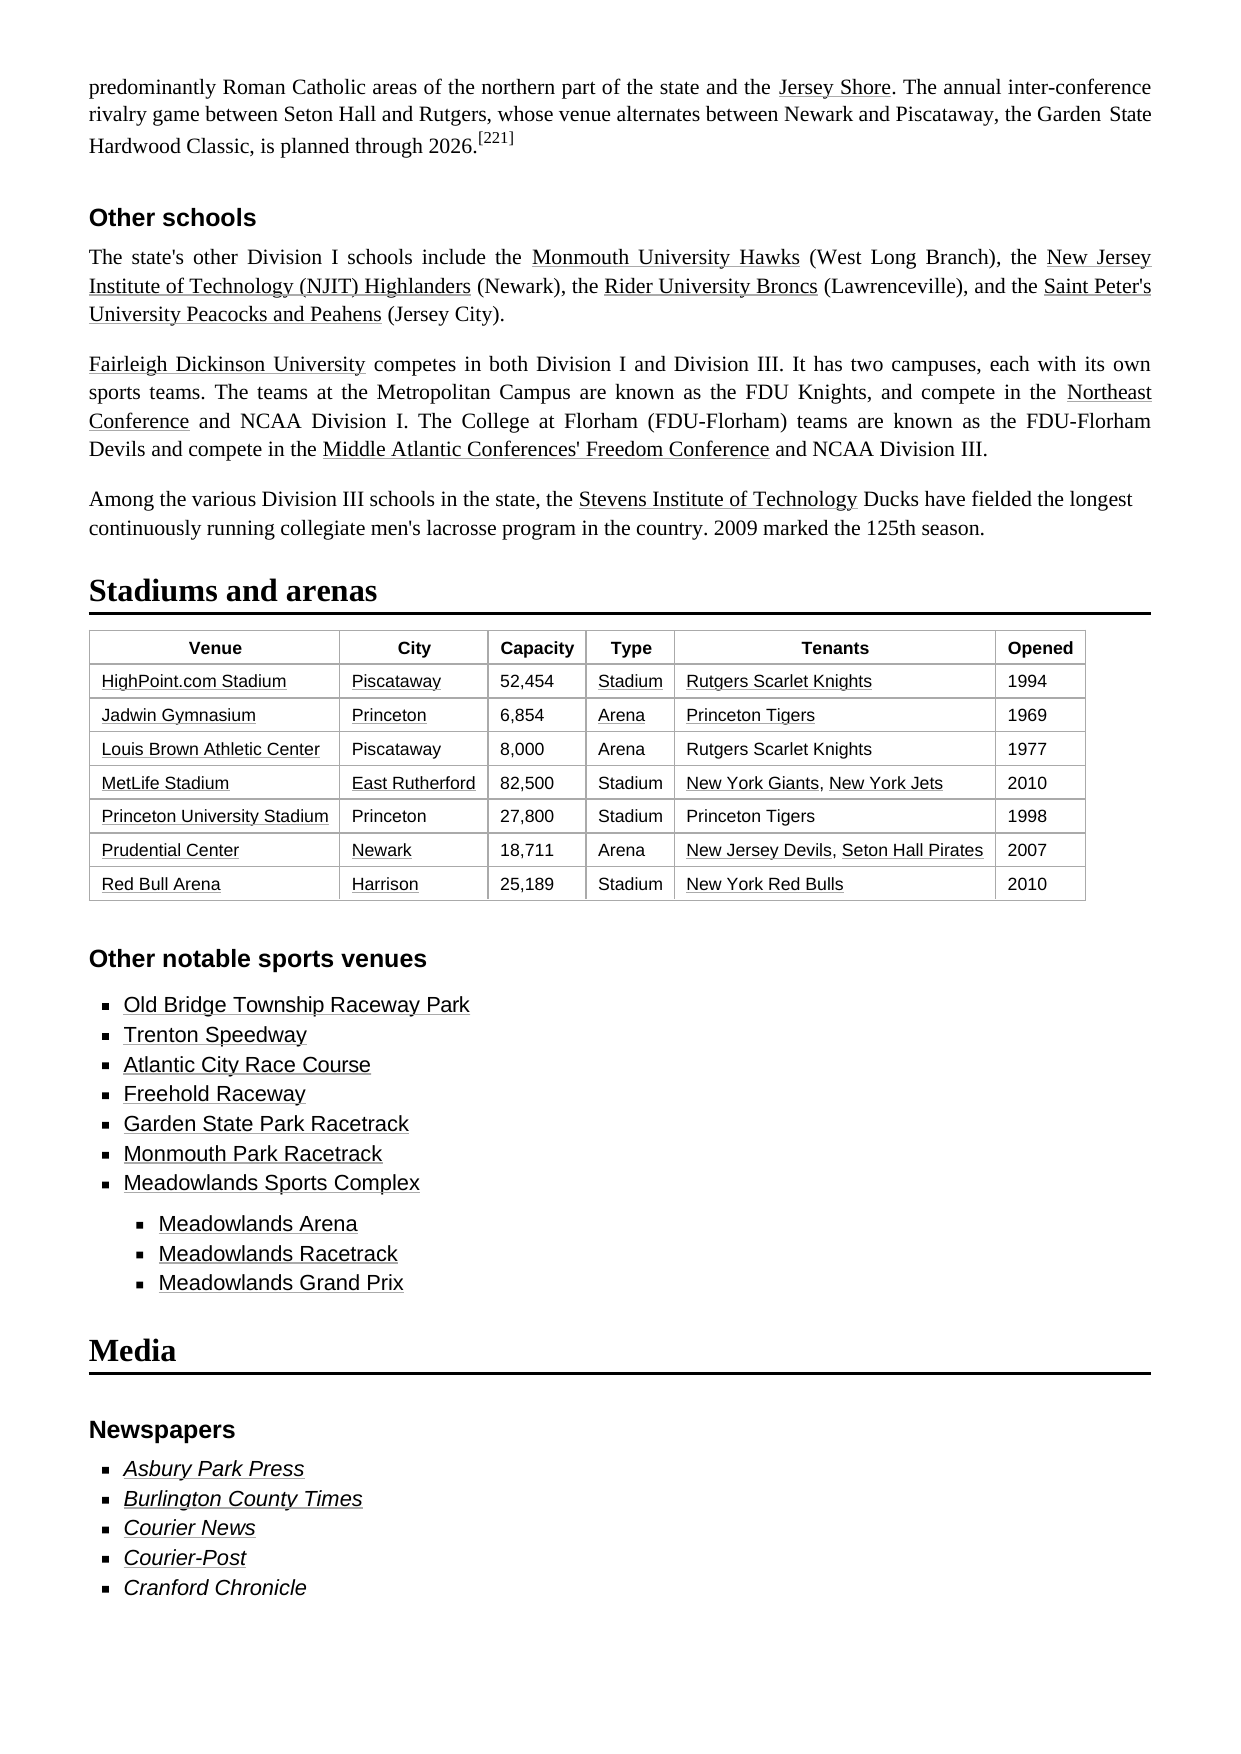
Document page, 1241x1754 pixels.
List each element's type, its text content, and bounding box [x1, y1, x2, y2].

text Meadowlands Arena Meadowlands Racetrack Meadowlands Grand Prix [158, 1211, 442, 1295]
subtitle Other notable sports venues [88, 944, 1178, 973]
text The state's other Division I schools include the Monmouth University Hawks (West Long Branch), the New Jersey Institute of Technology (NJIT) Highlanders (Newark), the Rider University Broncs (Lawrenceville), and the Saint Peter's University Peacocks and Peahens (Jersey City). [88, 244, 1152, 326]
table_header Venue [90, 631, 339, 663]
table_cell Princeton Tigers [675, 800, 995, 832]
table_cell New Jersey Devils, Seton Hall Pirates [675, 834, 995, 866]
table_cell 1977 [996, 732, 1085, 764]
table_cell 8,000 [489, 732, 585, 764]
table_header Type [587, 631, 674, 663]
table_header Capacity [489, 631, 585, 663]
table_cell Princeton University Stadium [90, 800, 339, 832]
table_cell Prudential Center [90, 834, 339, 866]
table_cell Arena [587, 699, 674, 731]
table_cell MetLife Stadium [90, 766, 339, 798]
table_cell 6,854 [489, 699, 585, 731]
subtitle Newspapers [88, 1415, 1178, 1443]
table_cell 27,800 [489, 800, 585, 832]
table_cell 52,454 [489, 665, 585, 697]
table_cell Stadium [587, 867, 674, 899]
table_cell Piscataway [340, 732, 487, 764]
text Atlantic City Race Course Freehold Raceway [123, 1051, 373, 1106]
table_cell Stadium [587, 766, 674, 798]
text Garden State Park Racetrack Monmouth Park Racetrack Meadowlands Sports Complex [123, 1111, 442, 1195]
subtitle Other schools [88, 203, 1178, 232]
table_header Opened [996, 631, 1085, 663]
table_cell 2010 [996, 766, 1085, 798]
table_header Tenants [675, 631, 995, 663]
table_cell Jadwin Gymnasium [90, 699, 339, 731]
table_cell Piscataway [340, 665, 487, 697]
table_cell 82,500 [489, 766, 585, 798]
table_cell 2010 [996, 867, 1085, 899]
table_cell Princeton [340, 800, 487, 832]
text Asbury Park Press Burlington County Times Courier News [123, 1456, 373, 1540]
table_cell New York Giants, New York Jets [675, 766, 995, 798]
table_cell 18,711 [489, 834, 585, 866]
table_cell Stadium [587, 800, 674, 832]
table_cell Arena [587, 834, 674, 866]
text Among the various Division III schools in the state, the Stevens Institute of Technology Ducks have fielded the longest continuously running collegiate men's lacrosse program in the country. 2009 marked the 125th season. [88, 486, 1178, 540]
text predominantly Roman Catholic areas of the northern part of the state and the Jersey Shore. The annual inter-conference rivalry game between Seton Hall and Rutgers, whose venue alternates between Newark and Piscataway, the Garden State Hardwood Classic, is planned through 2026.[221] [88, 74, 1152, 158]
text Fairleigh Dickinson University competes in both Division I and Division III. It has two campuses, each with its own sports teams. The teams at the Metropolitan Campus are known as the FDU Knights, and compete in the Northeast Conference and NCAA Division I. The College at Florham (FDU-Florham) teams are known as the FDU-Florham Devils and compete in the Middle Atlantic Conferences' Freedom Conference and NCAA Division III. [88, 351, 1152, 461]
table_cell 1969 [996, 699, 1085, 731]
subtitle Stadiums and arenas [88, 571, 1178, 608]
table_cell Stadium [587, 665, 674, 697]
table_cell Newark [340, 834, 487, 866]
text Courier-Post Cranford Chronicle [123, 1545, 322, 1600]
table_cell Louis Brown Athletic Center [90, 732, 339, 764]
table_cell 1998 [996, 800, 1085, 832]
table_cell Arena [587, 732, 674, 764]
table_cell 2007 [996, 834, 1085, 866]
table_header City [340, 631, 487, 663]
table_cell Red Bull Arena [90, 867, 339, 899]
text Old Bridge Township Raceway Park Trenton Speedway [123, 992, 472, 1047]
subtitle Media [88, 1331, 1178, 1368]
table_cell 25,189 [489, 867, 585, 899]
table_cell Rutgers Scarlet Knights [675, 665, 995, 697]
table_cell New York Red Bulls [675, 867, 995, 899]
table_cell HighPoint.com Stadium [90, 665, 339, 697]
table_cell Harrison [340, 867, 487, 899]
table_cell Princeton Tigers [675, 699, 995, 731]
table_cell Princeton [340, 699, 487, 731]
table_cell East Rutherford [340, 766, 487, 798]
table_cell 1994 [996, 665, 1085, 697]
table_cell Rutgers Scarlet Knights [675, 732, 995, 764]
